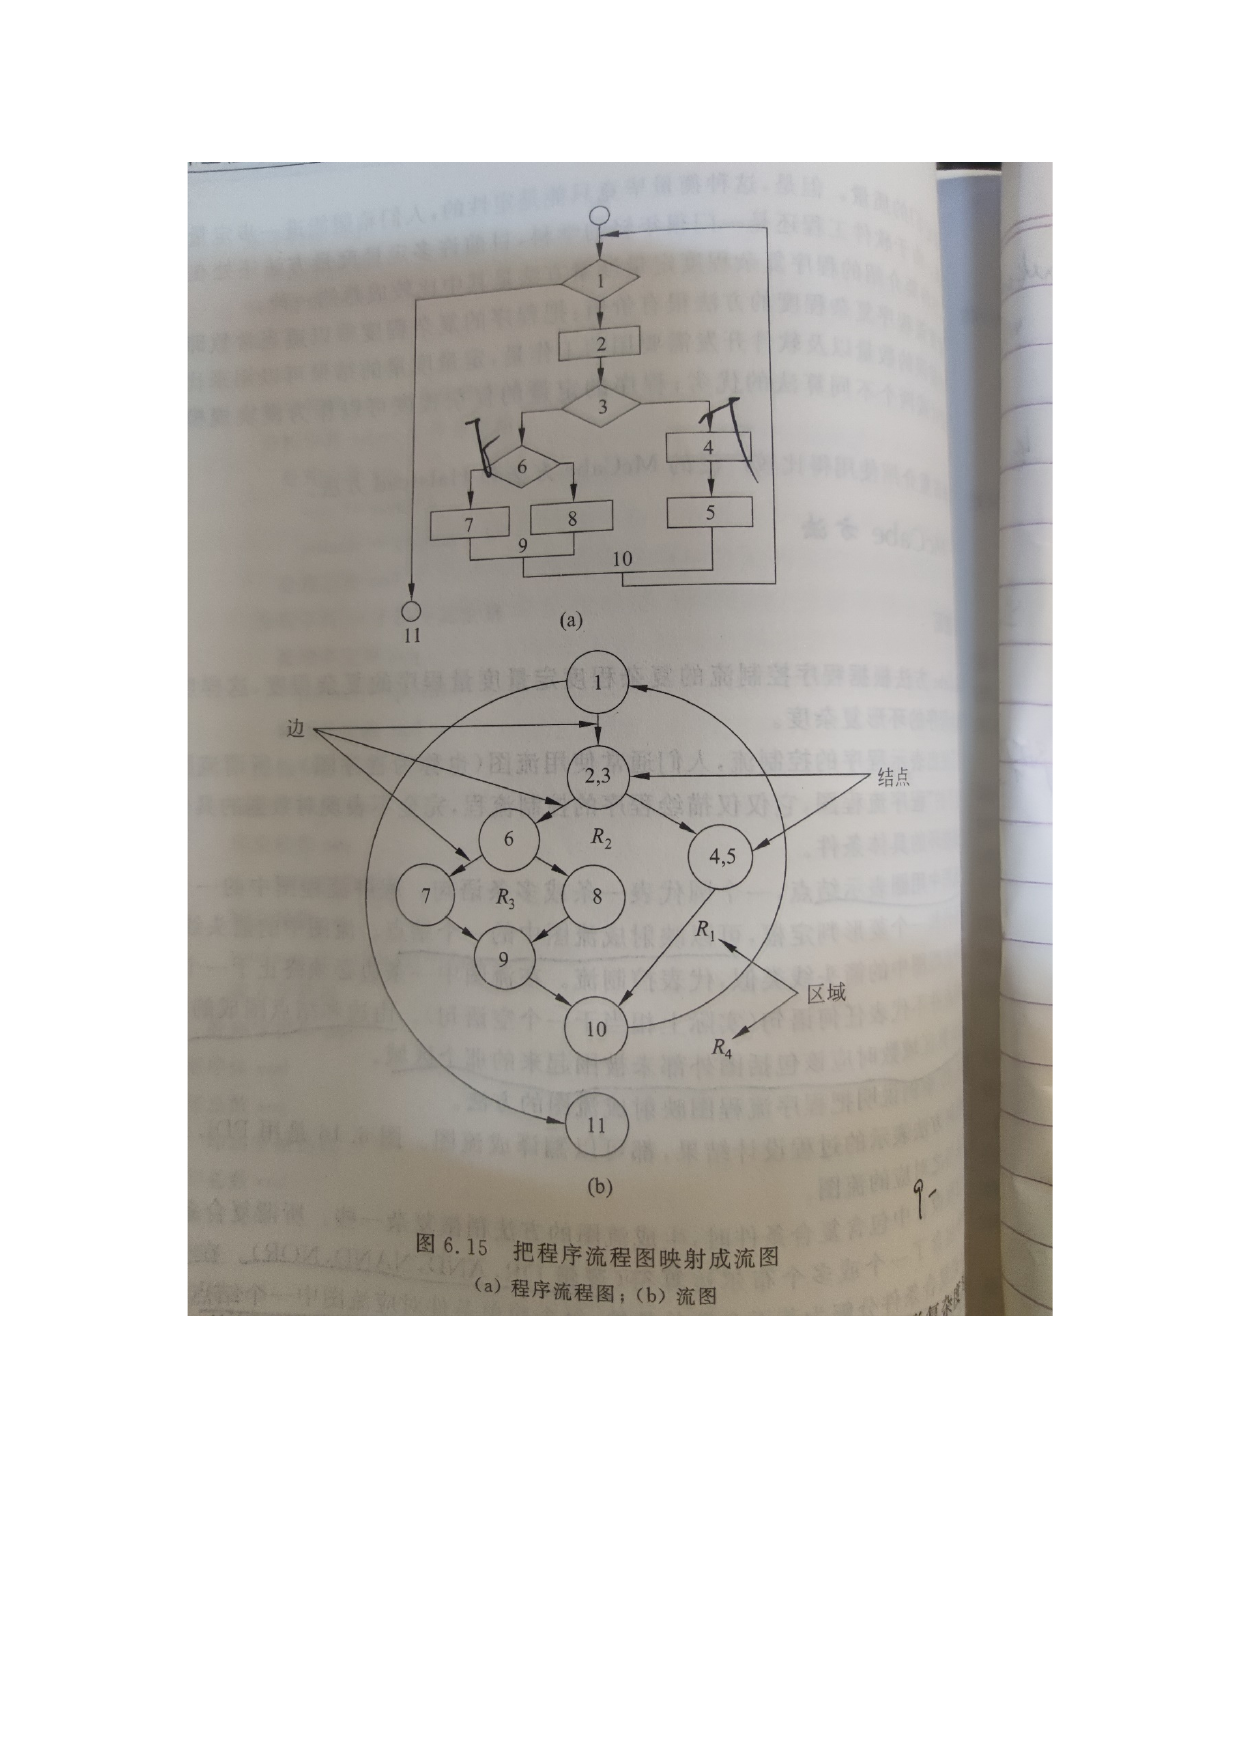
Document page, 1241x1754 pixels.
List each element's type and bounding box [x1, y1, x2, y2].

picture [187, 162, 1053, 1316]
